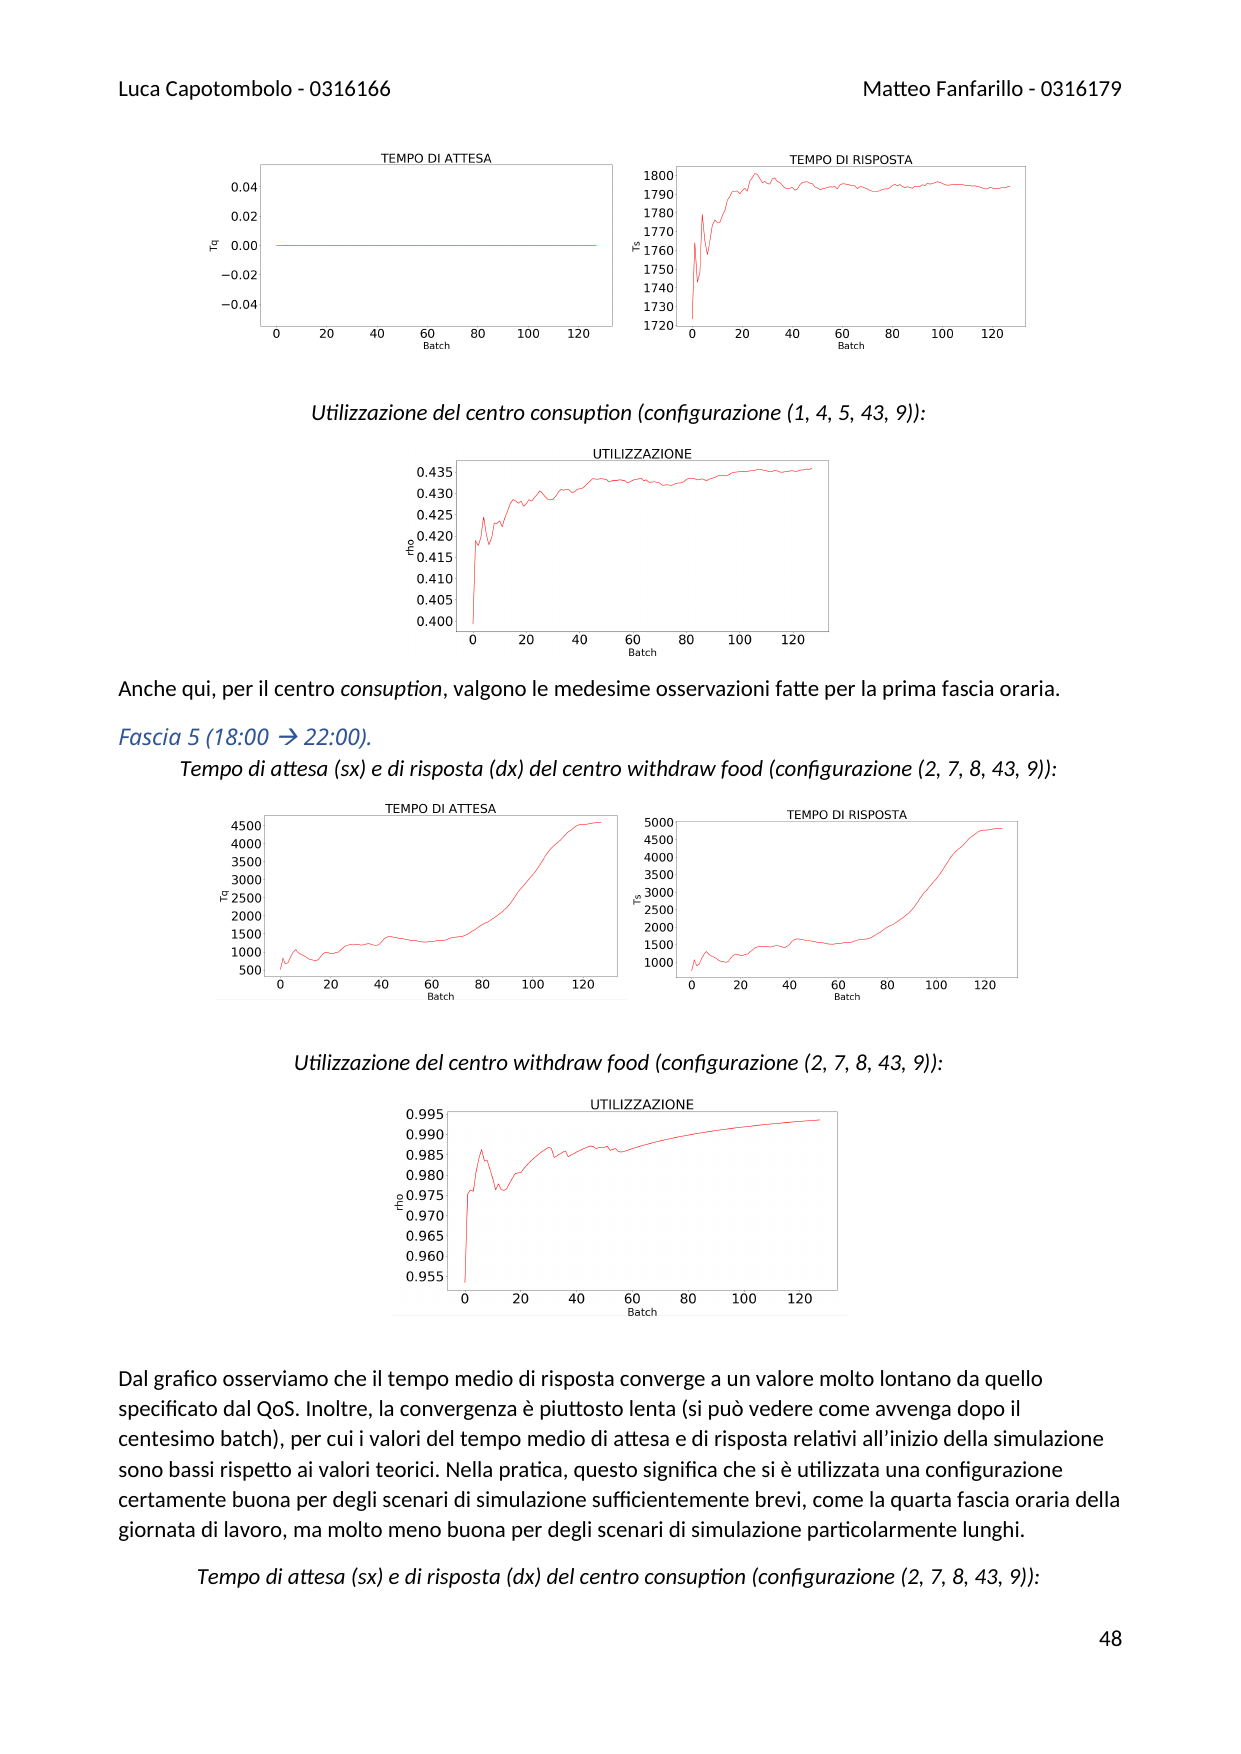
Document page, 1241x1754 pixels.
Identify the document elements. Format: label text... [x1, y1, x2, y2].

picture [629, 149, 1033, 349]
picture [392, 1095, 848, 1316]
picture [402, 444, 839, 656]
picture [207, 147, 624, 349]
text Anche qui, per il centro consuption, valgono le medesime osservazioni fatte per la prima fascia oraria. [118, 674, 1122, 702]
text Tempo di attesa (sx) e di risposta (dx) del centro withdraw food (configurazione (2, 7, 8, 43, 9)): [118, 754, 1122, 783]
picture [632, 805, 1026, 1000]
text Dal grafico osserviamo che il tempo medio di risposta converge a un valore molto lontano da quello specificato dal QoS. Inoltre, la convergenza è piuttosto lenta (si può vedere come avvenga dopo il centesimo batch), per cui i valori del tempo medio di attesa e di risposta relativi all’inizio della simulazione sono bassi rispetto ai valori teorici. Nella pratica, questo significa che si è utilizzata una configurazione certamente buona per degli scenari di simulazione sufficientemente brevi, come la quarta fascia oraria della giornata di lavoro, ma molto meno buona per degli scenari di simulazione particolarmente lunghi. [118, 1334, 1122, 1543]
text Utilizzazione del centro consuption (configurazione (1, 4, 5, 43, 9)): [118, 367, 1122, 426]
text Tempo di attesa (sx) e di risposta (dx) del centro consuption (configurazione (2, 7, 8, 43, 9)): [118, 1562, 1122, 1590]
subtitle Fascia 5 (18:00 22:00). [118, 721, 1122, 752]
text Utilizzazione del centro withdraw food (configurazione (2, 7, 8, 43, 9)): [118, 1018, 1122, 1077]
picture [215, 801, 627, 1000]
